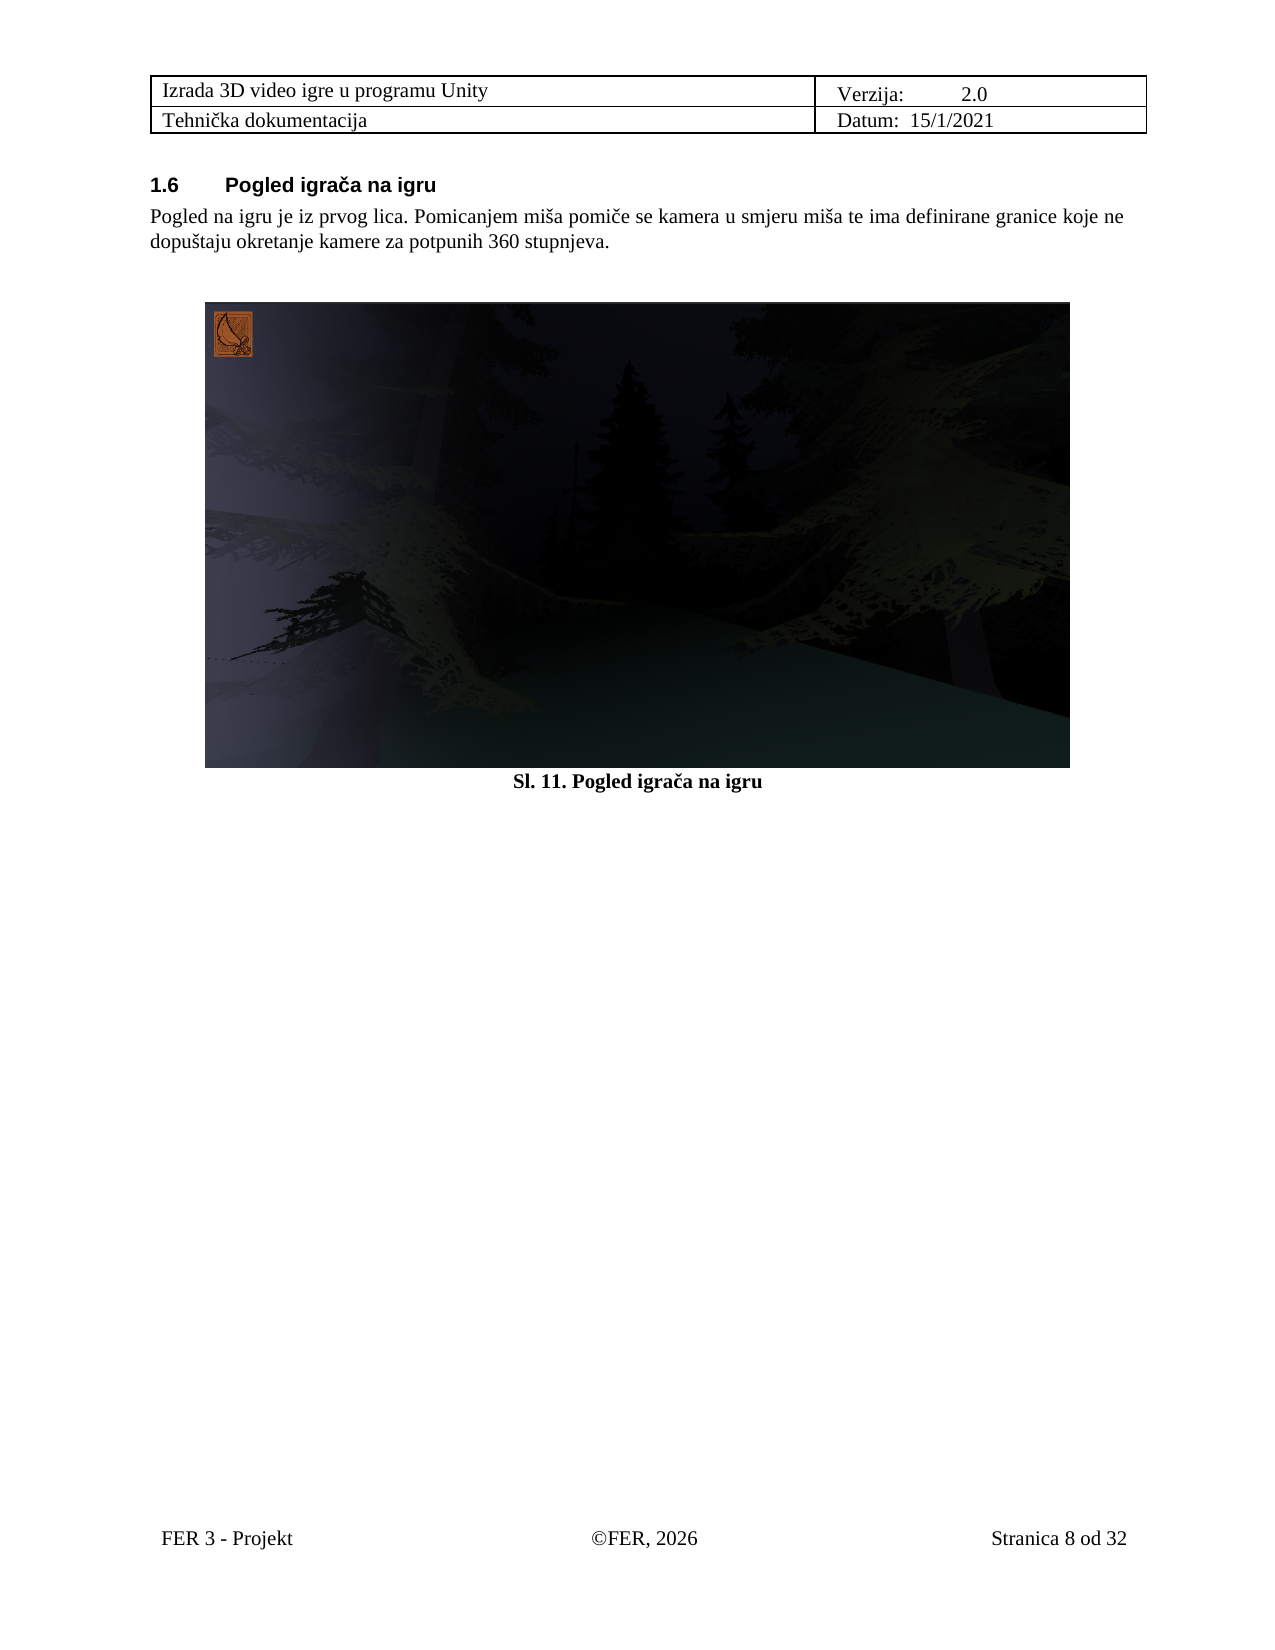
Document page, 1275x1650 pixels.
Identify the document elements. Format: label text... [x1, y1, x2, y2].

subtitle Pogled igrača na igru [150, 171, 1125, 196]
text Sl. 11. Pogled igrača na igru [150, 768, 1125, 793]
picture [205, 302, 1070, 768]
text Pogled na igru je iz prvog lica. Pomicanjem miša pomiče se kamera u smjeru miša te ima definirane granice koje ne dopuštaju okretanje kamere za potpunih 360 stupnjeva. [150, 203, 1125, 253]
